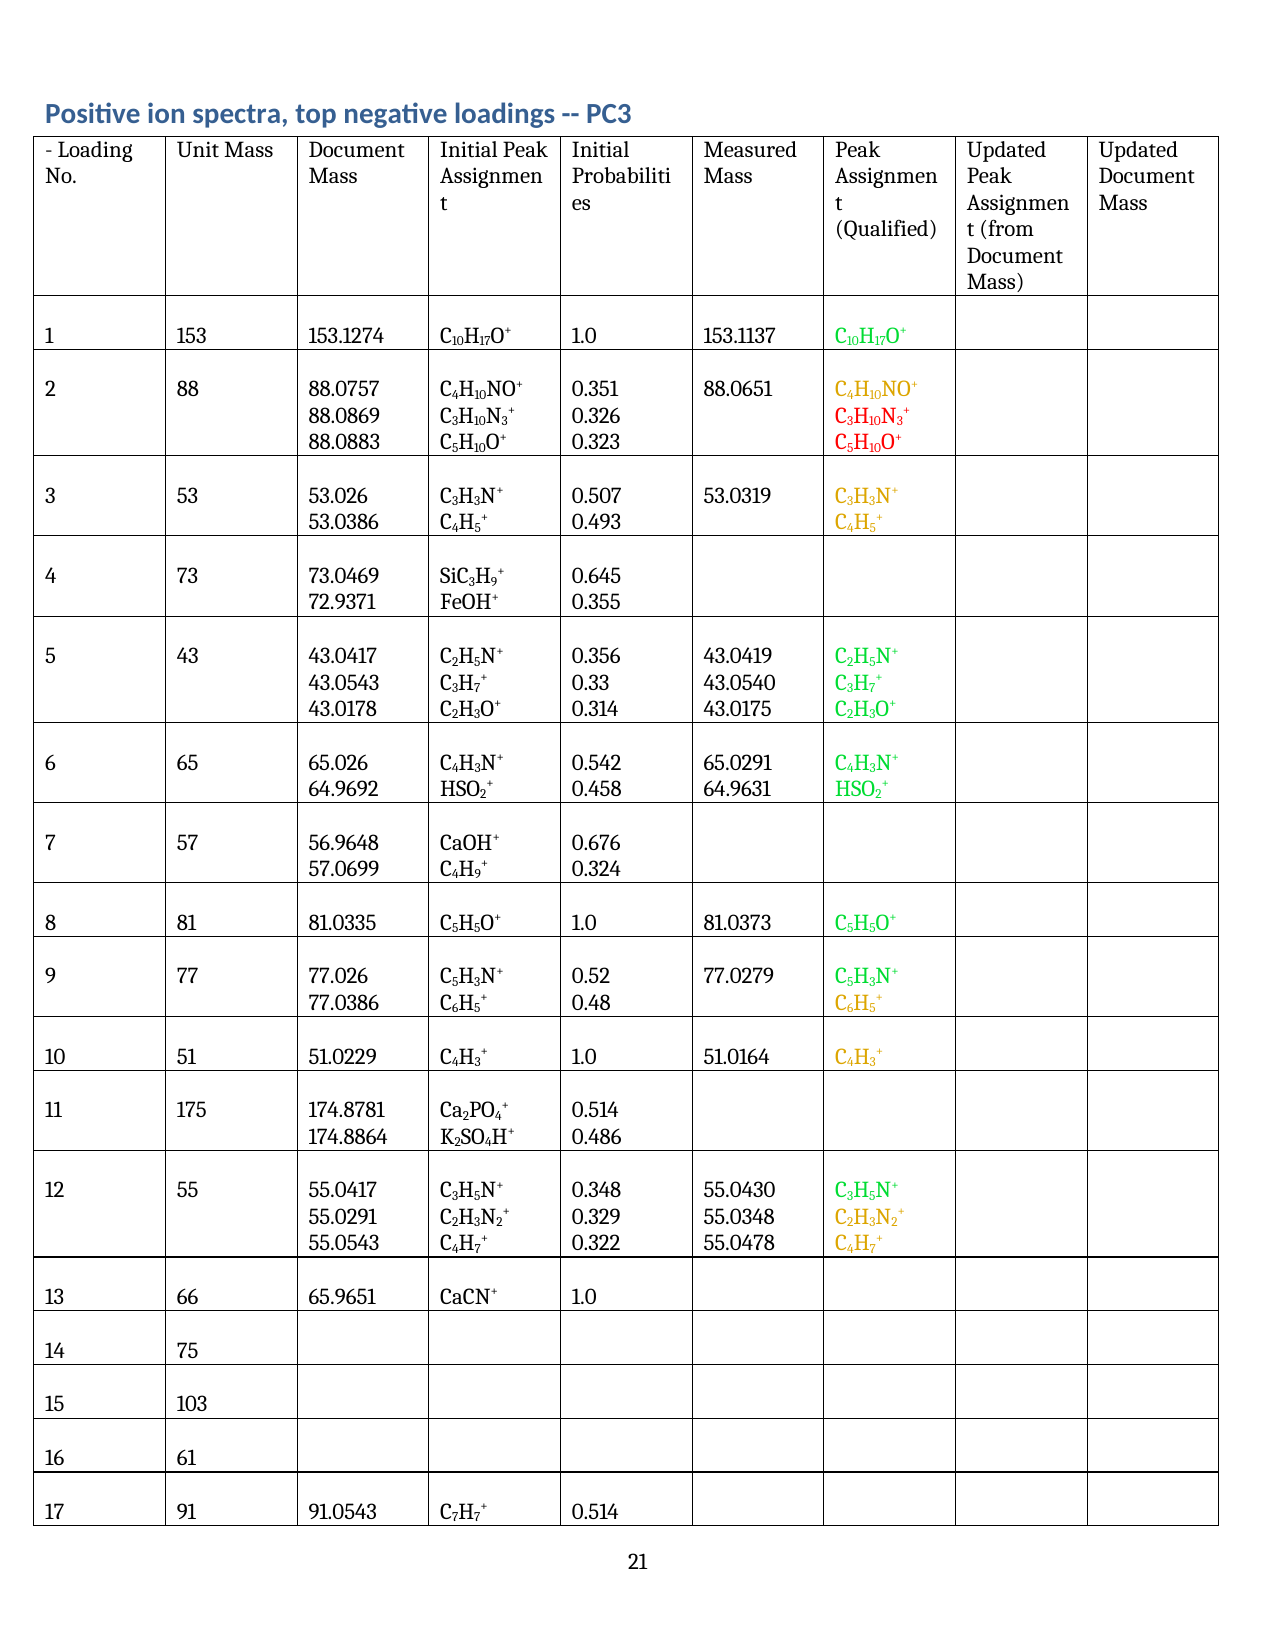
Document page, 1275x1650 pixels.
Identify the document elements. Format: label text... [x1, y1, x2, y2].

table_cell [429, 1311, 560, 1364]
table_cell [824, 1419, 955, 1471]
table_cell 0.514 0.486 [561, 1473, 692, 1525]
table_cell [429, 1365, 560, 1418]
table_cell C5H3N+ C6H5+ [429, 937, 560, 1016]
table_cell 75 [166, 1311, 297, 1364]
table_cell 51 [166, 1017, 297, 1070]
table_cell 3 [34, 456, 165, 535]
table_cell 1.0 [561, 296, 692, 349]
table_cell 57 [166, 803, 297, 882]
table_cell 0.507 0.493 [561, 456, 692, 535]
table_cell 66 [166, 1258, 297, 1310]
table_cell C4H3N+ HSO2+ [429, 723, 560, 802]
table_cell 65.0291 64.9631 [693, 723, 823, 802]
table_cell 51.0164 [693, 1017, 823, 1070]
table_cell [956, 1258, 1087, 1310]
table_cell [561, 1419, 692, 1471]
table_cell C4H3+ [824, 1017, 955, 1070]
table_cell SiC3H9+ FeOH+ [429, 536, 560, 616]
table_header Measured Mass [693, 137, 823, 295]
table_header Document Mass [298, 137, 428, 295]
table_header Updated Peak Assignment (from Document Mass) [956, 137, 1087, 295]
table_cell 77 [166, 937, 297, 1016]
table_cell 77.026 77.0386 [298, 937, 428, 1016]
table_cell C4H3+ [429, 1017, 560, 1070]
table_cell 56.9648 57.0699 [298, 803, 428, 882]
table_cell C3H3N+ C4H5+ [824, 456, 955, 535]
table_cell [1088, 456, 1218, 535]
table_cell [1088, 536, 1218, 616]
table_cell [693, 1071, 823, 1150]
table_cell C5H5O+ [824, 883, 955, 936]
table_cell C4H3N+ HSO2+ [824, 723, 955, 802]
table_cell CaOH+ C4H9+ [429, 803, 560, 882]
table_cell [1088, 1071, 1218, 1150]
table_cell 9 [34, 937, 165, 1016]
table_cell [956, 1071, 1087, 1150]
table_cell [693, 1365, 823, 1418]
table_cell 153.1137 [693, 296, 823, 349]
table_cell [956, 456, 1087, 535]
table_cell 1.0 [561, 1017, 692, 1070]
table_cell [693, 803, 823, 882]
table_cell 0.356 0.33 0.314 [561, 617, 692, 722]
table_cell 10 [34, 1017, 165, 1070]
table_cell [1088, 1017, 1218, 1070]
table_cell [1088, 1419, 1218, 1471]
table_header Initial Probabilities [561, 137, 692, 295]
table_cell C2H5N+ C3H7+ C2H3O+ [824, 617, 955, 722]
table_cell C5H3N+ C6H5+ [824, 937, 955, 1016]
table_cell 51.0229 [298, 1017, 428, 1070]
table_cell 43 [166, 617, 297, 722]
table_header Updated Document Mass [1088, 137, 1218, 295]
table_cell [956, 617, 1087, 722]
table_cell [429, 1419, 560, 1471]
table_cell [956, 1151, 1087, 1256]
table_cell 103 [166, 1365, 297, 1418]
table_cell 15 [34, 1365, 165, 1418]
subtitle Positive ion spectra, top negative loadings -- PC3 [45, 95, 1230, 131]
table_cell [956, 1365, 1087, 1418]
table_cell C4H10NO+ C3H10N3+ C5H10O+ [824, 350, 955, 455]
table_cell [824, 1365, 955, 1418]
table_cell [561, 1365, 692, 1418]
table_cell [693, 1258, 823, 1310]
table_cell [956, 1419, 1087, 1471]
table_cell [1088, 1311, 1218, 1364]
table_cell [956, 1017, 1087, 1070]
table_cell [824, 1071, 955, 1150]
table_cell 55.0430 55.0348 55.0478 [693, 1151, 823, 1256]
table_cell 65.026 64.9692 [298, 723, 428, 802]
table_cell 1.0 [561, 883, 692, 936]
table_cell [298, 1419, 428, 1471]
table_cell [693, 536, 823, 616]
table_cell 73 [166, 536, 297, 616]
table_cell 65.9651 [298, 1258, 428, 1310]
table_cell 0.676 0.324 [561, 803, 692, 882]
table_cell 88.0651 [693, 350, 823, 455]
table_header Unit Mass [166, 137, 297, 295]
table_cell 4 [34, 536, 165, 616]
table_cell 88.0757 88.0869 88.0883 [298, 350, 428, 455]
table_cell C4H10NO+ C3H10N3+ C5H10O+ [429, 350, 560, 455]
table_cell C7H7+ C3H9NO2+ [429, 1473, 560, 1525]
table_cell 88 [166, 350, 297, 455]
table_header Peak Assignment (Qualified) [824, 137, 955, 295]
table_cell C3H3N+ C4H5+ [429, 456, 560, 535]
table_cell [824, 1258, 955, 1310]
table_cell C3H5N+ C2H3N2+ C4H7+ [824, 1151, 955, 1256]
table_cell C10H17O+ [824, 296, 955, 349]
table_cell 0.514 0.486 [561, 1071, 692, 1150]
table_cell C3H5N+ C2H3N2+ C4H7+ [429, 1151, 560, 1256]
table_cell 17 [34, 1473, 165, 1525]
table_cell 174.8781 174.8864 [298, 1071, 428, 1150]
table_cell [1088, 883, 1218, 936]
table_cell 43.0417 43.0543 43.0178 [298, 617, 428, 722]
table_cell 55.0417 55.0291 55.0543 [298, 1151, 428, 1256]
table_header - Loading No. [34, 137, 165, 295]
table_cell 1.0 [561, 1258, 692, 1310]
table_cell 0.645 0.355 [561, 536, 692, 616]
table_cell [824, 1473, 955, 1525]
table_cell Ca2PO4+ K2SO4H+ [429, 1071, 560, 1150]
table_cell 81.0335 [298, 883, 428, 936]
table_cell [956, 296, 1087, 349]
table_cell 91 [166, 1473, 297, 1525]
table_cell 65 [166, 723, 297, 802]
table_cell [956, 536, 1087, 616]
table_cell 7 [34, 803, 165, 882]
table_cell [956, 1311, 1087, 1364]
table_cell C2H5N+ C3H7+ C2H3O+ [429, 617, 560, 722]
table_cell [1088, 617, 1218, 722]
table_cell [298, 1311, 428, 1364]
table_cell [956, 803, 1087, 882]
table_cell [1088, 723, 1218, 802]
table_cell 153 [166, 296, 297, 349]
table_cell 73.0469 72.9371 [298, 536, 428, 616]
table_cell 6 [34, 723, 165, 802]
table_cell 0.52 0.48 [561, 937, 692, 1016]
table_cell [1088, 803, 1218, 882]
table_cell [1088, 937, 1218, 1016]
table_cell 61 [166, 1419, 297, 1471]
table_cell [693, 1473, 823, 1525]
table_cell 14 [34, 1311, 165, 1364]
table_header Initial Peak Assignment [429, 137, 560, 295]
table_cell 5 [34, 617, 165, 722]
table_cell [561, 1311, 692, 1364]
table_cell 16 [34, 1419, 165, 1471]
table_cell [1088, 1473, 1218, 1525]
table_cell [1088, 1151, 1218, 1256]
table_cell 175 [166, 1071, 297, 1150]
table_cell 53 [166, 456, 297, 535]
table_cell 2 [34, 350, 165, 455]
table_cell [1088, 1258, 1218, 1310]
table_cell 81 [166, 883, 297, 936]
table_cell 43.0419 43.0540 43.0175 [693, 617, 823, 722]
table_cell 0.348 0.329 0.322 [561, 1151, 692, 1256]
table_cell [693, 1311, 823, 1364]
table_cell C5H5O+ [429, 883, 560, 936]
table_cell CaCN+ [429, 1258, 560, 1310]
table_cell [693, 1419, 823, 1471]
table_cell 53.0319 [693, 456, 823, 535]
table_cell [824, 803, 955, 882]
table_cell [824, 536, 955, 616]
table_cell 0.351 0.326 0.323 [561, 350, 692, 455]
table_cell 12 [34, 1151, 165, 1256]
table_cell 11 [34, 1071, 165, 1150]
table_cell 1 [34, 296, 165, 349]
table_cell 81.0373 [693, 883, 823, 936]
table_cell [956, 1473, 1087, 1525]
table_cell [956, 723, 1087, 802]
table_cell [298, 1365, 428, 1418]
table_cell 53.026 53.0386 [298, 456, 428, 535]
table_cell 13 [34, 1258, 165, 1310]
table_cell 0.542 0.458 [561, 723, 692, 802]
table_cell 8 [34, 883, 165, 936]
table_cell [1088, 1365, 1218, 1418]
table_cell [1088, 296, 1218, 349]
table_cell C10H17O+ [429, 296, 560, 349]
table_cell 153.1274 [298, 296, 428, 349]
table_cell [956, 350, 1087, 455]
table_cell [956, 883, 1087, 936]
table_cell 77.0279 [693, 937, 823, 1016]
table_cell 55 [166, 1151, 297, 1256]
table_cell [824, 1311, 955, 1364]
table_cell [956, 937, 1087, 1016]
table_cell 91.0543 91.0628 [298, 1473, 428, 1525]
table_cell [1088, 350, 1218, 455]
